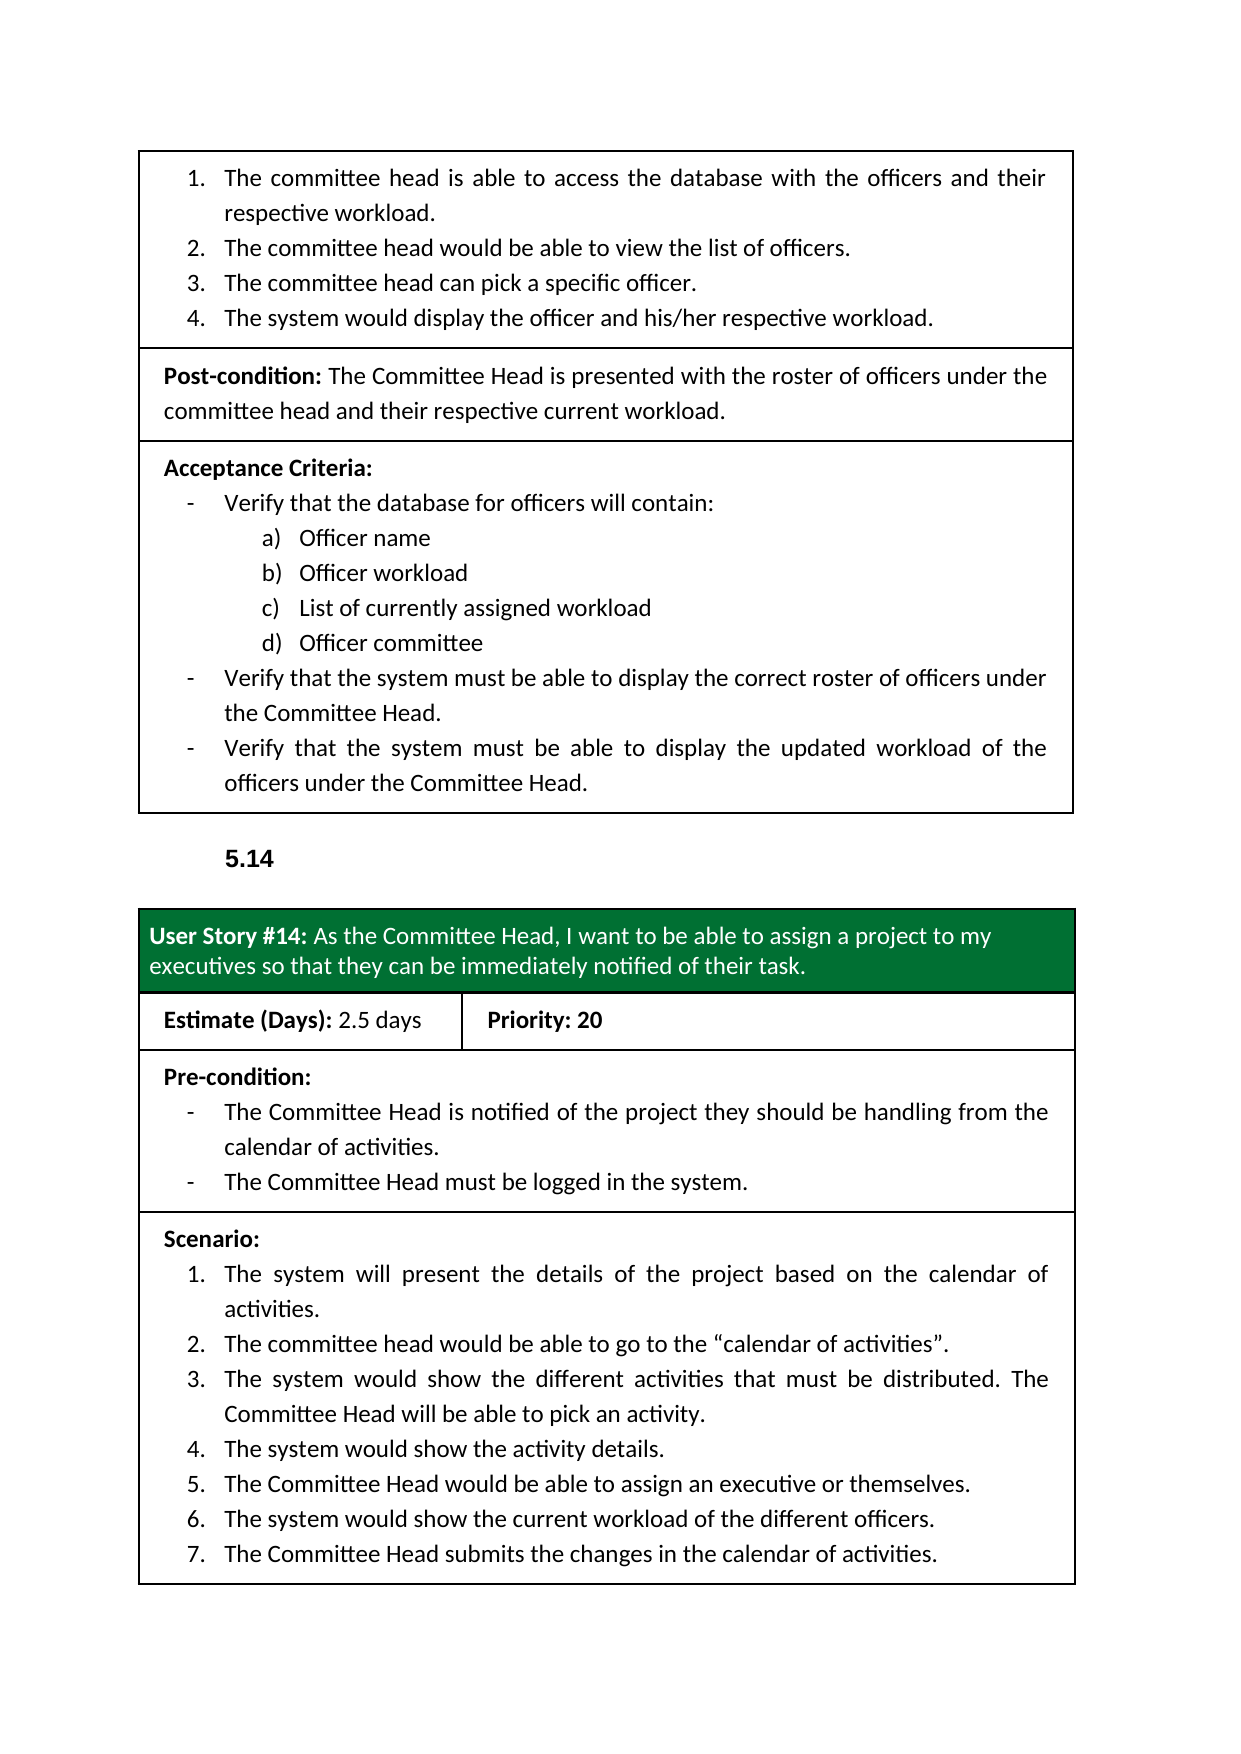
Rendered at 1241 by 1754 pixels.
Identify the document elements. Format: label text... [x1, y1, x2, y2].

table_cell Scenario: 1. The system will present the details of the project based on the calendar of activities. 2. The committee head would be able to go to the “calendar of activities”. 3. The system would show the different activities that must be distributed. The Committee Head will be able to pick an activity. 4. The system would show the activity details. 5. The Committee Head would be able to assign an executive or themselves. 6. The system would show the current workload of the different officers. 7. The Committee Head submits the changes in the calendar of activities. [140, 1213, 1074, 1583]
table_cell Acceptance Criteria: - Verify that the database for officers will contain: a) Officer name b) Officer workload c) List of currently assigned workload d) Officer committee - Verify that the system must be able to display the correct roster of officers under the Committee Head. - Verify that the system must be able to display the updated workload of the officers under the Committee Head. [140, 442, 1072, 812]
table_cell Priority: 20 [463, 994, 1074, 1049]
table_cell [140, 152, 1072, 347]
table_cell Post-condition: The Committee Head is presented with the roster of officers under the committee head and their respective current workload. [140, 349, 1072, 439]
table_cell Estimate (Days): 2.5 days [140, 994, 461, 1049]
text 5.14 [150, 844, 1087, 873]
table_header User Story #14: As the Committee Head, I want to be able to assign a project to my executives so that they can be immediately notified of their task. [140, 910, 1074, 991]
table_cell Pre-condition: - The Committee Head is notified of the project they should be handling from the calendar of activities. - The Committee Head must be logged in the system. [140, 1051, 1074, 1211]
